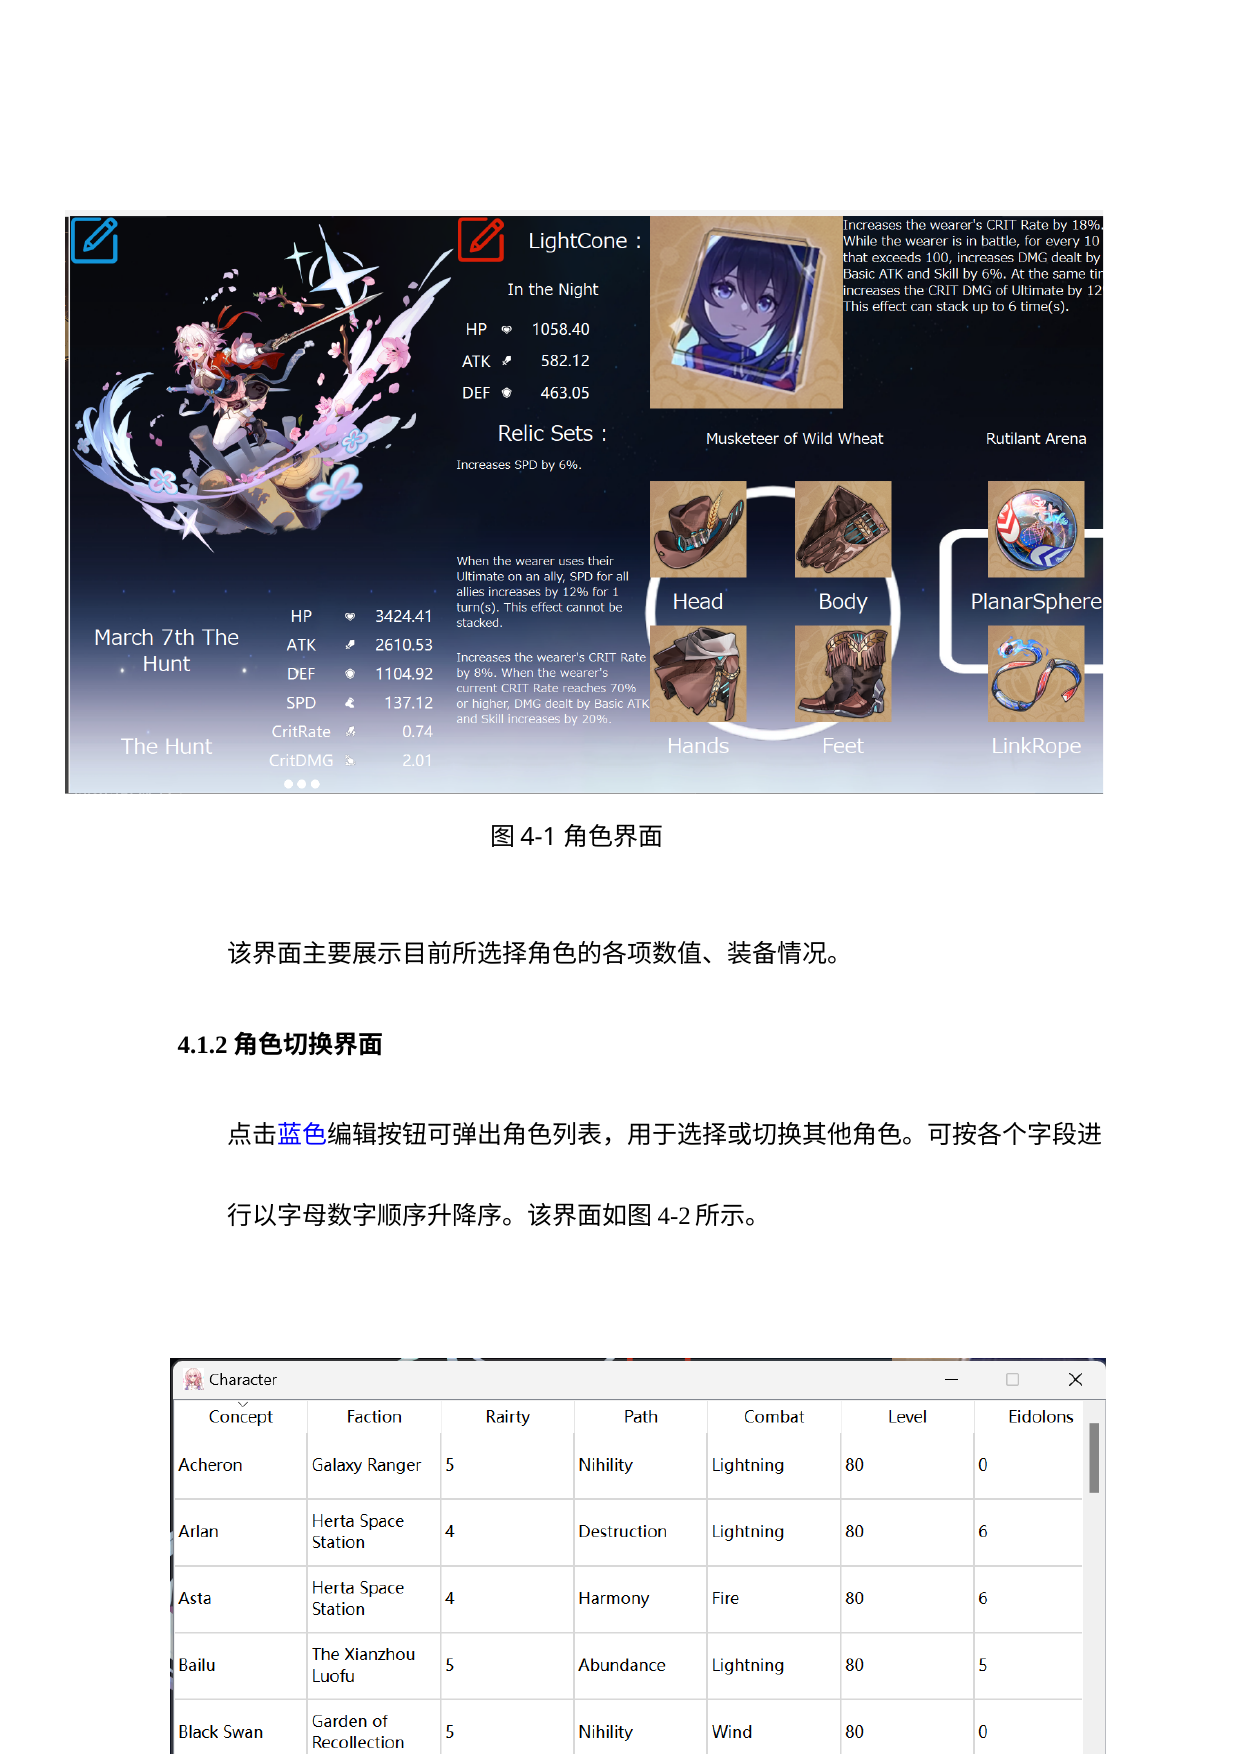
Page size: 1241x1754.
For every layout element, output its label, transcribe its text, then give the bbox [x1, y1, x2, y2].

subtitle 角色切换界面 [177, 1010, 1122, 1075]
text 点击蓝色编辑按钮可弹出角色列表，用于选择或切换其他角色。可按各个字段进行以字母数字顺序升降序。该界面如图4-2所示。 [227, 1100, 1122, 1246]
picture [65, 210, 1104, 794]
picture [170, 1358, 1106, 1754]
